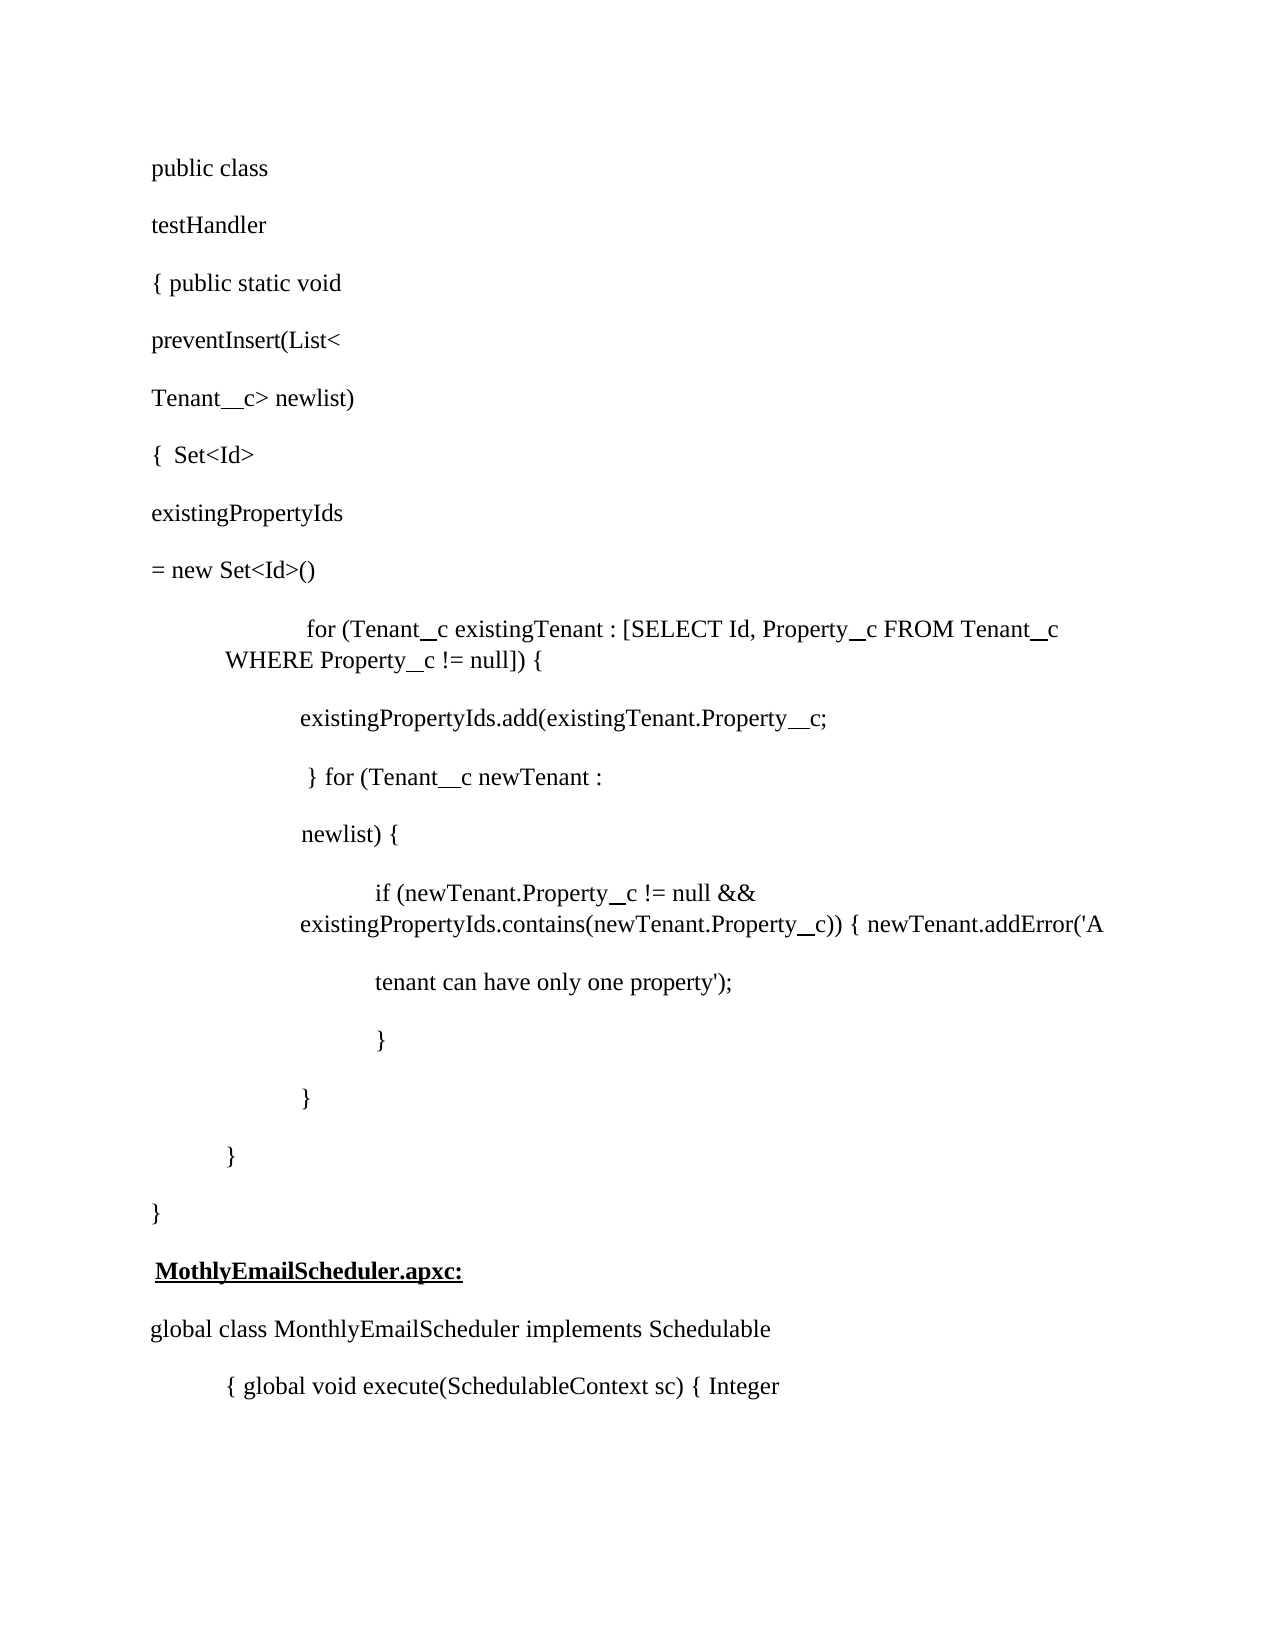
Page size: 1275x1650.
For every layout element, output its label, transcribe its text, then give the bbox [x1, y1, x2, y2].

text } [225, 1141, 1200, 1170]
text public class testHandler { public static void preventInsert(List< [151, 153, 345, 354]
text } [150, 1198, 1200, 1227]
text newlist) { [301, 819, 1200, 848]
text for (Tenant c existingTenant : [SELECT Id, Property c FROM Tenant c WHERE Property c != null]) { [225, 614, 1123, 674]
text existingPropertyIds.add(existingTenant.Property c; [300, 703, 1200, 732]
text } [375, 1026, 1200, 1054]
text MothlyEmailScheduler.apxc: [155, 1256, 1200, 1285]
text tenant can have only one property'); [375, 967, 1200, 996]
text global class MonthlyEmailScheduler implements Schedulable { global void execute(SchedulableContext sc) { Integer [150, 1314, 845, 1400]
text if (newTenant.Property c != null && existingPropertyIds.contains(newTenant.Property c)) { newTenant.addError('A [300, 878, 1200, 938]
text { Set<Id> existingPropertyIds [151, 440, 439, 527]
text Tenant c> newlist) [151, 383, 1200, 412]
text = new Set<Id>() [151, 556, 1200, 584]
text } [300, 1083, 1200, 1112]
text } for (Tenant c newTenant : [306, 762, 1200, 791]
